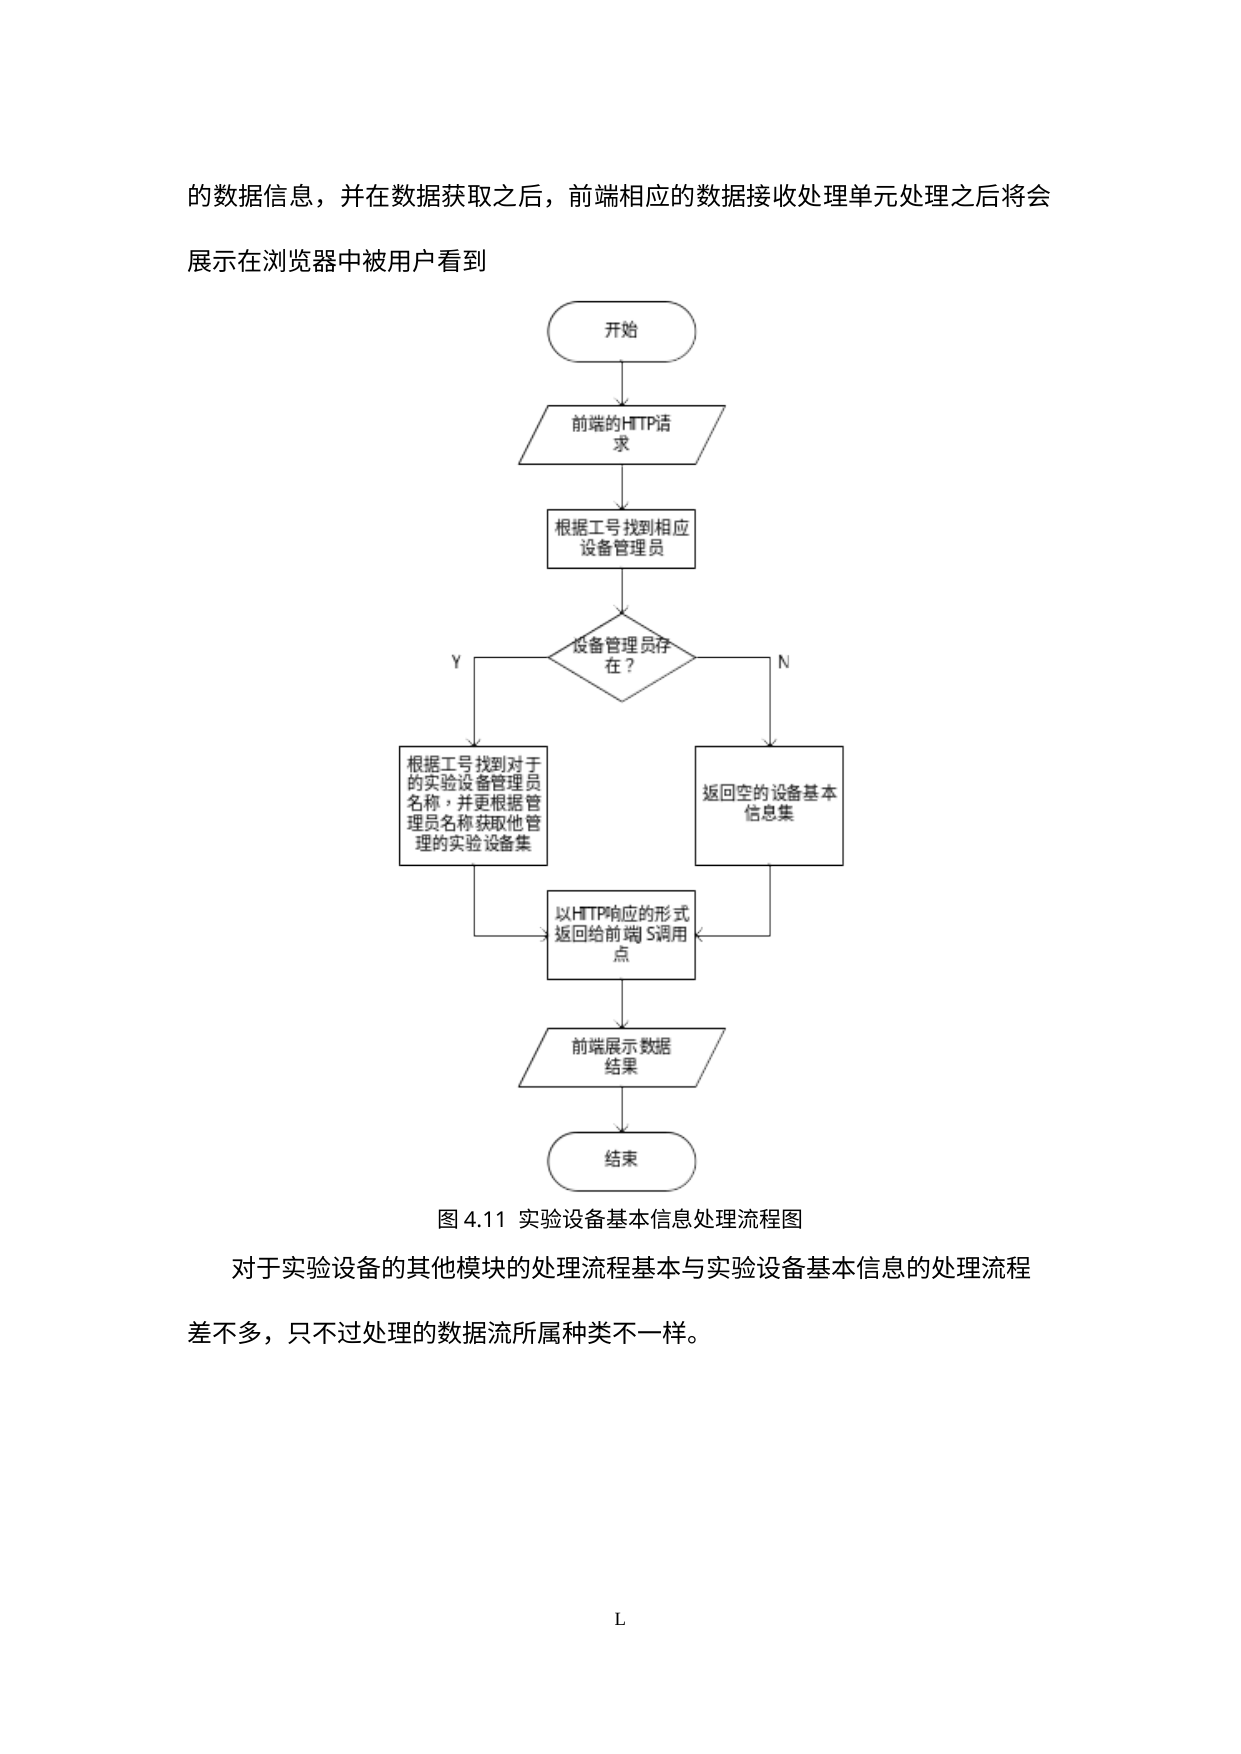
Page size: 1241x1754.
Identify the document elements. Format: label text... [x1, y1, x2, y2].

text 对于实验设备的其他模块的处理流程基本与实验设备基本信息的处理流程差不多，只不过处理的数据流所属种类不一样。 [187, 1234, 1053, 1364]
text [187, 162, 1053, 292]
text 图4.11 实验设备基本信息处理流程图 [187, 1202, 1053, 1234]
